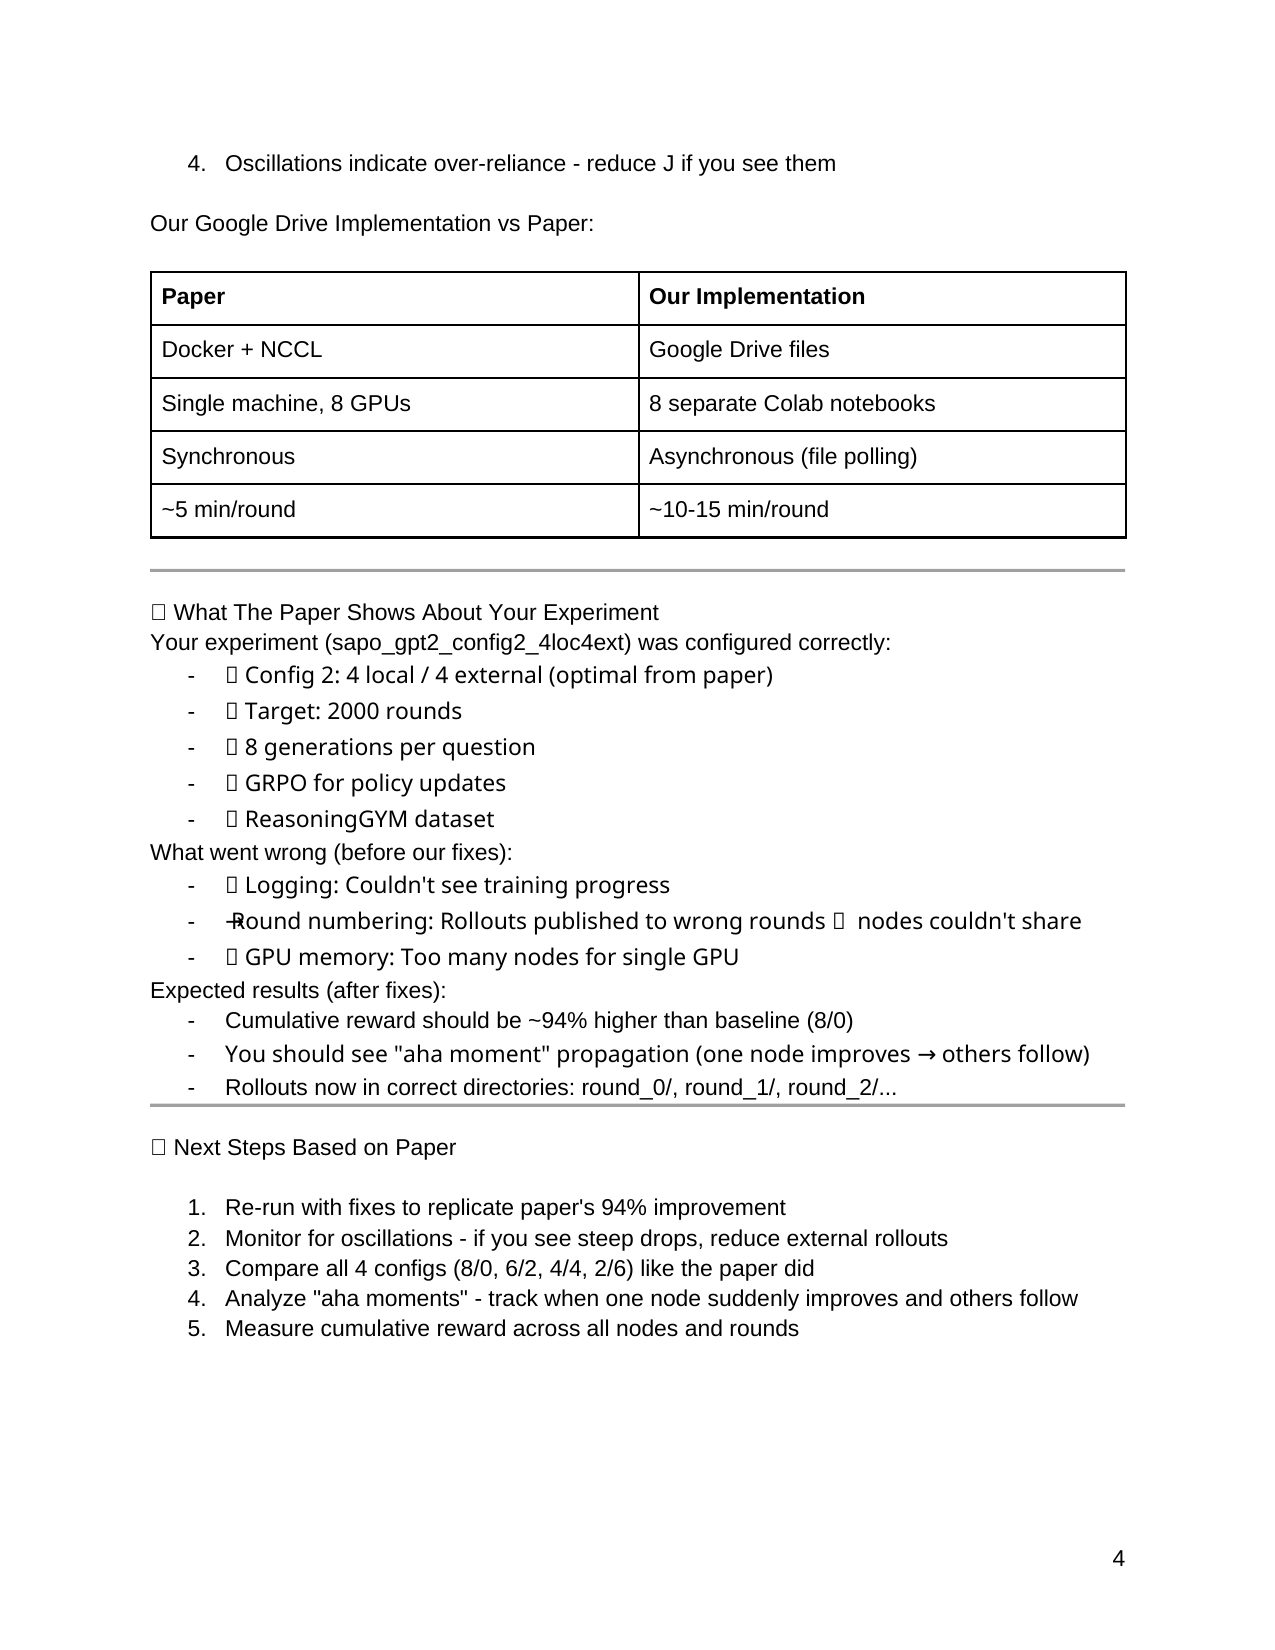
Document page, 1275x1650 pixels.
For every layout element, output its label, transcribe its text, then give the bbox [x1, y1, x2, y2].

list ✅ 8 generations per question [187, 731, 1125, 762]
text 🚀 Next Steps Based on Paper [150, 1134, 1125, 1160]
table_cell 8 separate Colab notebooks [640, 379, 1125, 430]
table_cell Asynchronous (file polling) [640, 432, 1125, 483]
list ✅ GRPO for policy updates [187, 767, 1125, 798]
table_cell Google Drive files [640, 326, 1125, 377]
list ❌ Logging: Couldn't see training progress [187, 869, 1125, 901]
text What went wrong (before our fixes): [150, 839, 1125, 865]
table_cell ~5 min/round [152, 485, 638, 536]
list Re-run with fixes to replicate paper's 94% improvement [187, 1194, 1125, 1221]
table_header Our Implementation [640, 273, 1125, 324]
list ✅ Target: 2000 rounds [187, 695, 1125, 727]
list ❌ Round numbering: Rollouts published to wrong rounds → nodes couldn't share [187, 905, 1125, 936]
list Cumulative reward should be ~94% higher than baseline (8/0) [187, 1007, 1125, 1034]
table_header Paper [152, 273, 638, 324]
text Expected results (after fixes): [150, 977, 1125, 1003]
table_cell Docker + NCCL [152, 326, 638, 377]
table_cell Synchronous [152, 432, 638, 483]
table_cell ~10-15 min/round [640, 485, 1125, 536]
list Measure cumulative reward across all nodes and rounds [187, 1315, 1125, 1341]
list Analyze "aha moments" - track when one node suddenly improves and others follow [187, 1285, 1125, 1311]
list You should see "aha moment" propagation (one node improves → others follow) [187, 1037, 1125, 1069]
list ✅ ReasoningGYM dataset [187, 803, 1125, 834]
list ❌ GPU memory: Too many nodes for single GPU [187, 941, 1125, 972]
list Compare all 4 configs (8/0, 6/2, 4/4, 2/6) like the paper did [187, 1255, 1125, 1281]
list ✅ Config 2: 4 local / 4 external (optimal from paper) [187, 659, 1125, 691]
text 🔬 What The Paper Shows About Your Experiment [150, 599, 1125, 625]
list Oscillations indicate over-reliance - reduce J if you see them [187, 150, 1125, 176]
table_cell Single machine, 8 GPUs [152, 379, 638, 430]
list Rollouts now in correct directories: round_0/, round_1/, round_2/... [187, 1073, 1125, 1100]
text Your experiment (sapo_gpt2_config2_4loc4ext) was configured correctly: [150, 629, 1125, 656]
list Monitor for oscillations - if you see steep drops, reduce external rollouts [187, 1224, 1125, 1251]
text Our Google Drive Implementation vs Paper: [150, 210, 1125, 237]
